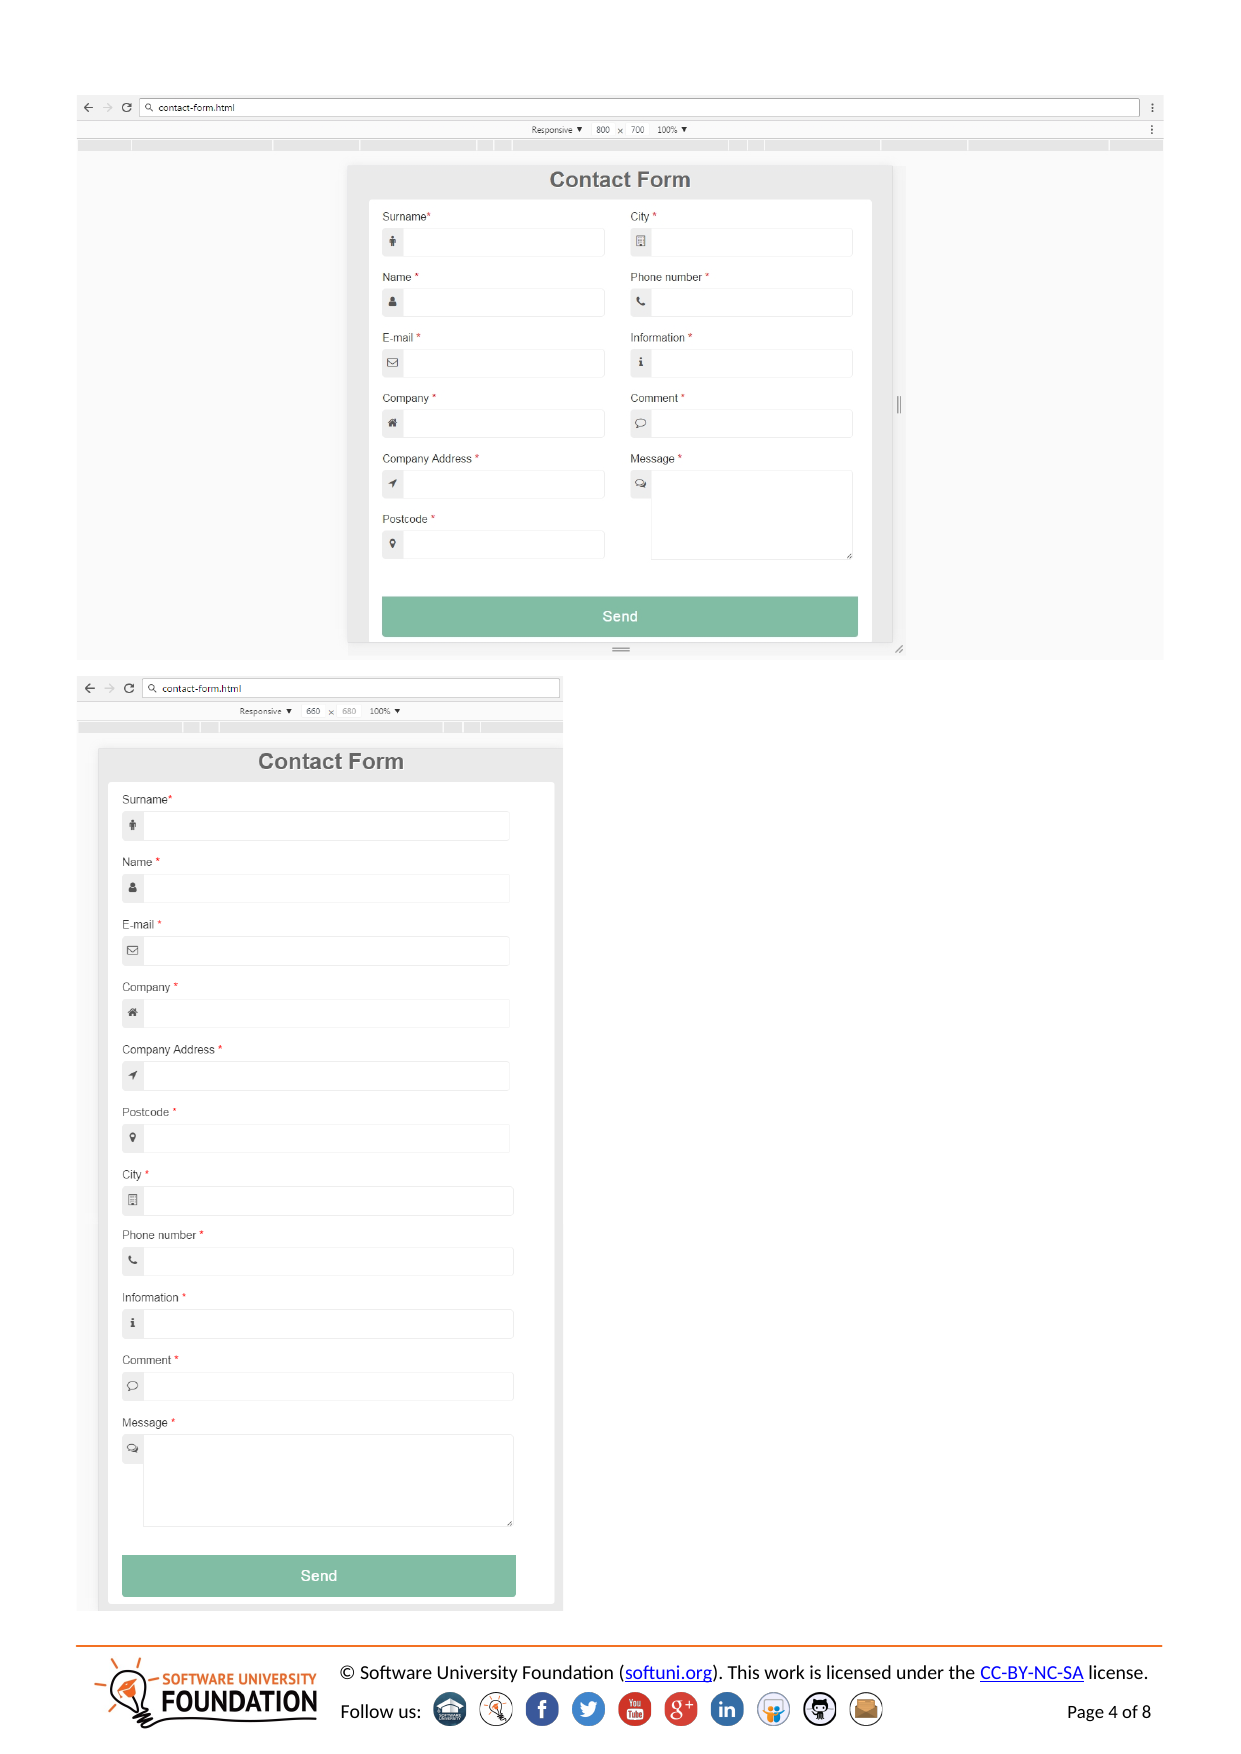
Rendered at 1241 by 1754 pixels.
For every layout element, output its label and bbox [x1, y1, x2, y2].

picture [433, 1692, 467, 1726]
picture [525, 1692, 559, 1726]
picture [710, 1692, 744, 1726]
picture [757, 1692, 790, 1726]
picture [572, 1692, 605, 1726]
picture [76, 95, 1164, 660]
picture [664, 1692, 698, 1726]
picture [76, 676, 564, 1611]
picture [803, 1692, 837, 1726]
picture [93, 1656, 317, 1729]
picture [479, 1692, 513, 1726]
picture [849, 1692, 883, 1726]
picture [618, 1692, 652, 1726]
